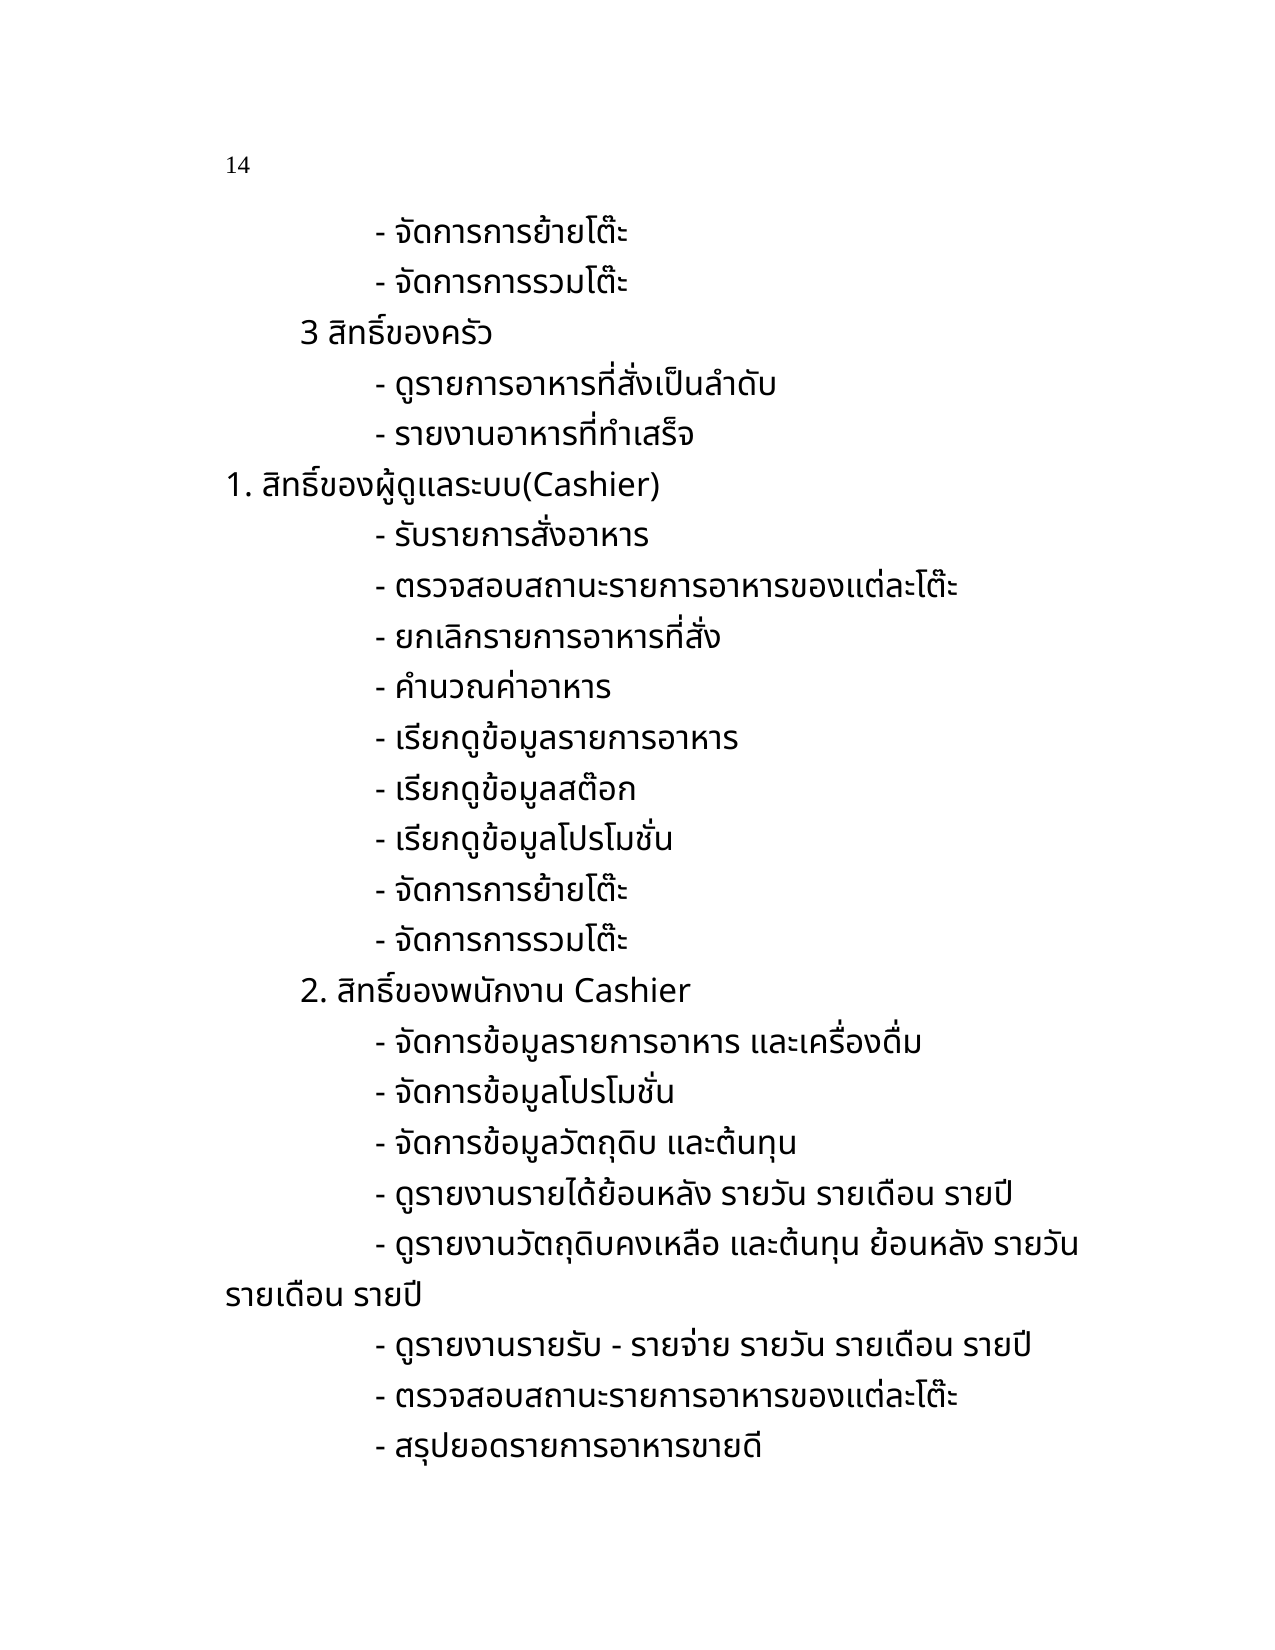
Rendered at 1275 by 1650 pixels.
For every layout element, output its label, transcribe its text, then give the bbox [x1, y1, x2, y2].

text - จัดการการย้ายโต๊ะ [225, 866, 1125, 916]
text - จัดการการรวมโต๊ะ [225, 916, 1125, 967]
text - จัดการข้อมูลวัตถุดิบ และต้นทุน [225, 1119, 1125, 1169]
text - เรียกดูข้อมูลสต๊อก [225, 764, 1125, 815]
text 3 สิทธิ์ของครัว [225, 309, 1125, 359]
text - เรียกดูข้อมูลโปรโมชั่น [225, 815, 1125, 866]
text - ดูรายงานรายรับ - รายจ่าย รายวัน รายเดือน รายปี [225, 1321, 1125, 1372]
text - ดูรายงานรายได้ย้อนหลัง รายวัน รายเดือน รายปี [225, 1169, 1125, 1220]
text - ยกเลิกรายการอาหารที่สั่ง [225, 612, 1125, 663]
text - ตรวจสอบสถานะรายการอาหารของแต่ละโต๊ะ [225, 1372, 1125, 1422]
text - จัดการข้อมูลรายการอาหาร และเครื่องดื่ม [225, 1017, 1125, 1068]
text - ตรวจสอบสถานะรายการอาหารของแต่ละโต๊ะ [225, 562, 1125, 612]
text - รับรายการสั่งอาหาร [225, 511, 1125, 562]
text - รายงานอาหารที่ทำเสร็จ [225, 410, 1125, 461]
text - จัดการข้อมูลโปรโมชั่น [225, 1068, 1125, 1119]
text - ดูรายการอาหารที่สั่งเป็นลำดับ [225, 359, 1125, 410]
text 2. สิทธิ์ของพนักงาน Cashier [225, 967, 1125, 1017]
text - จัดการการย้ายโต๊ะ [225, 207, 1125, 258]
text - เรียกดูข้อมูลรายการอาหาร [225, 714, 1125, 764]
text - จัดการการรวมโต๊ะ [225, 258, 1125, 309]
text - คำนวณค่าอาหาร [225, 663, 1125, 714]
text - สรุปยอดรายการอาหารขายดี [225, 1422, 1125, 1473]
text 1. สิทธิ์ของผู้ดูแลระบบ(Cashier) [225, 461, 1125, 511]
text - ดูรายงานวัตถุดิบคงเหลือ และต้นทุน ย้อนหลัง รายวัน รายเดือน รายปี [225, 1220, 1125, 1321]
